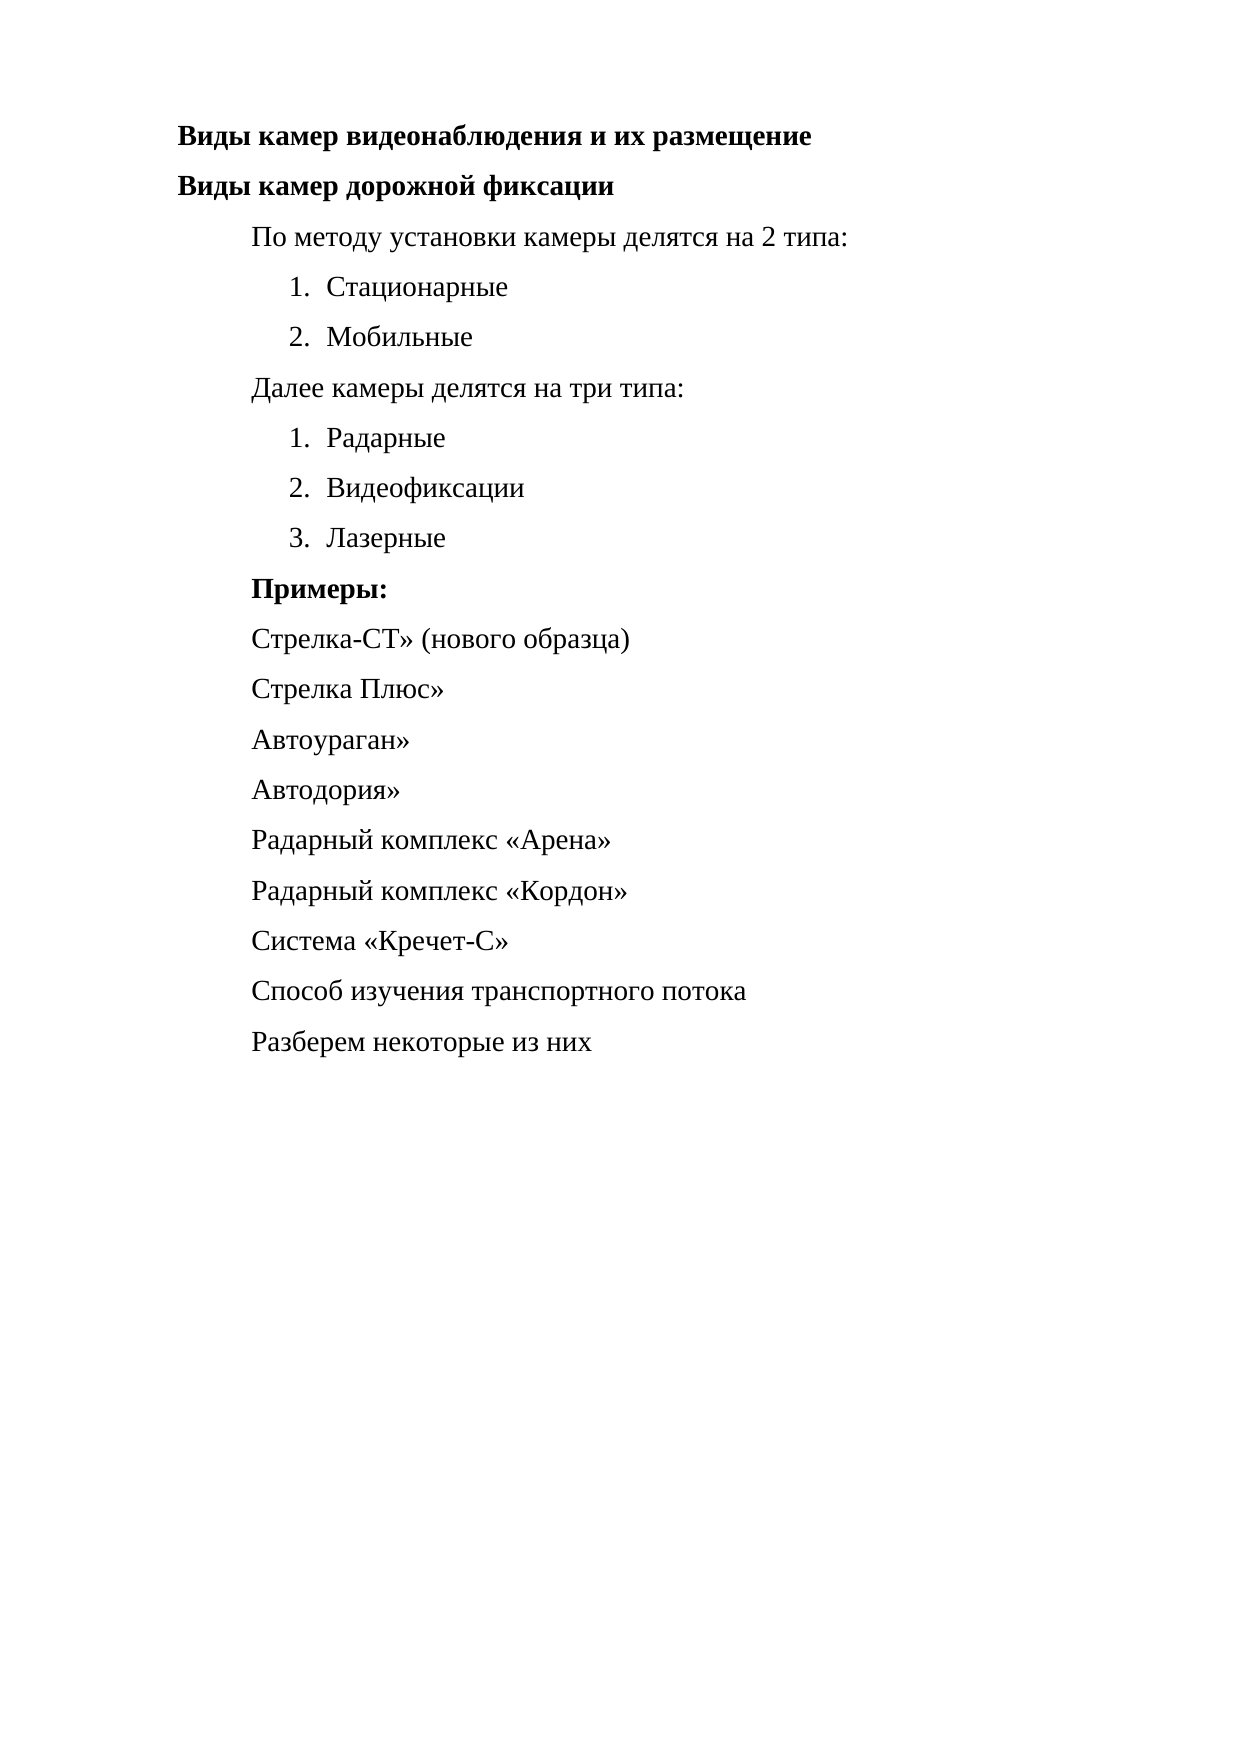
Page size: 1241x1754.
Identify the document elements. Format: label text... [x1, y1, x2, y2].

text Стрелка Плюс» [177, 672, 1152, 705]
text Стрелка-СТ» (нового образца) [177, 621, 1152, 655]
text Виды камер видеонаблюдения и их размещение [177, 118, 1152, 152]
list Стационарные [288, 269, 1152, 303]
text Далее камеры делятся на три типа: [177, 370, 1152, 403]
text Примеры: [177, 571, 1152, 604]
text Радарный комплекс «Кордон» [177, 873, 1152, 906]
text Способ изучения транспортного потока [177, 973, 1152, 1007]
text Радарный комплекс «Арена» [177, 822, 1152, 856]
list Радарные [288, 420, 1152, 453]
list Мобильные [288, 319, 1152, 353]
list Видеофиксации [288, 470, 1152, 504]
text Автоураган» [177, 722, 1152, 755]
text По методу установки камеры делятся на 2 типа: [177, 219, 1152, 252]
text Разберем некоторые из них [177, 1024, 1152, 1057]
text Автодория» [177, 772, 1152, 806]
text Виды камер дорожной фиксации [177, 168, 1152, 202]
list Лазерные [288, 521, 1152, 554]
text Система «Кречет-С» [177, 923, 1152, 957]
